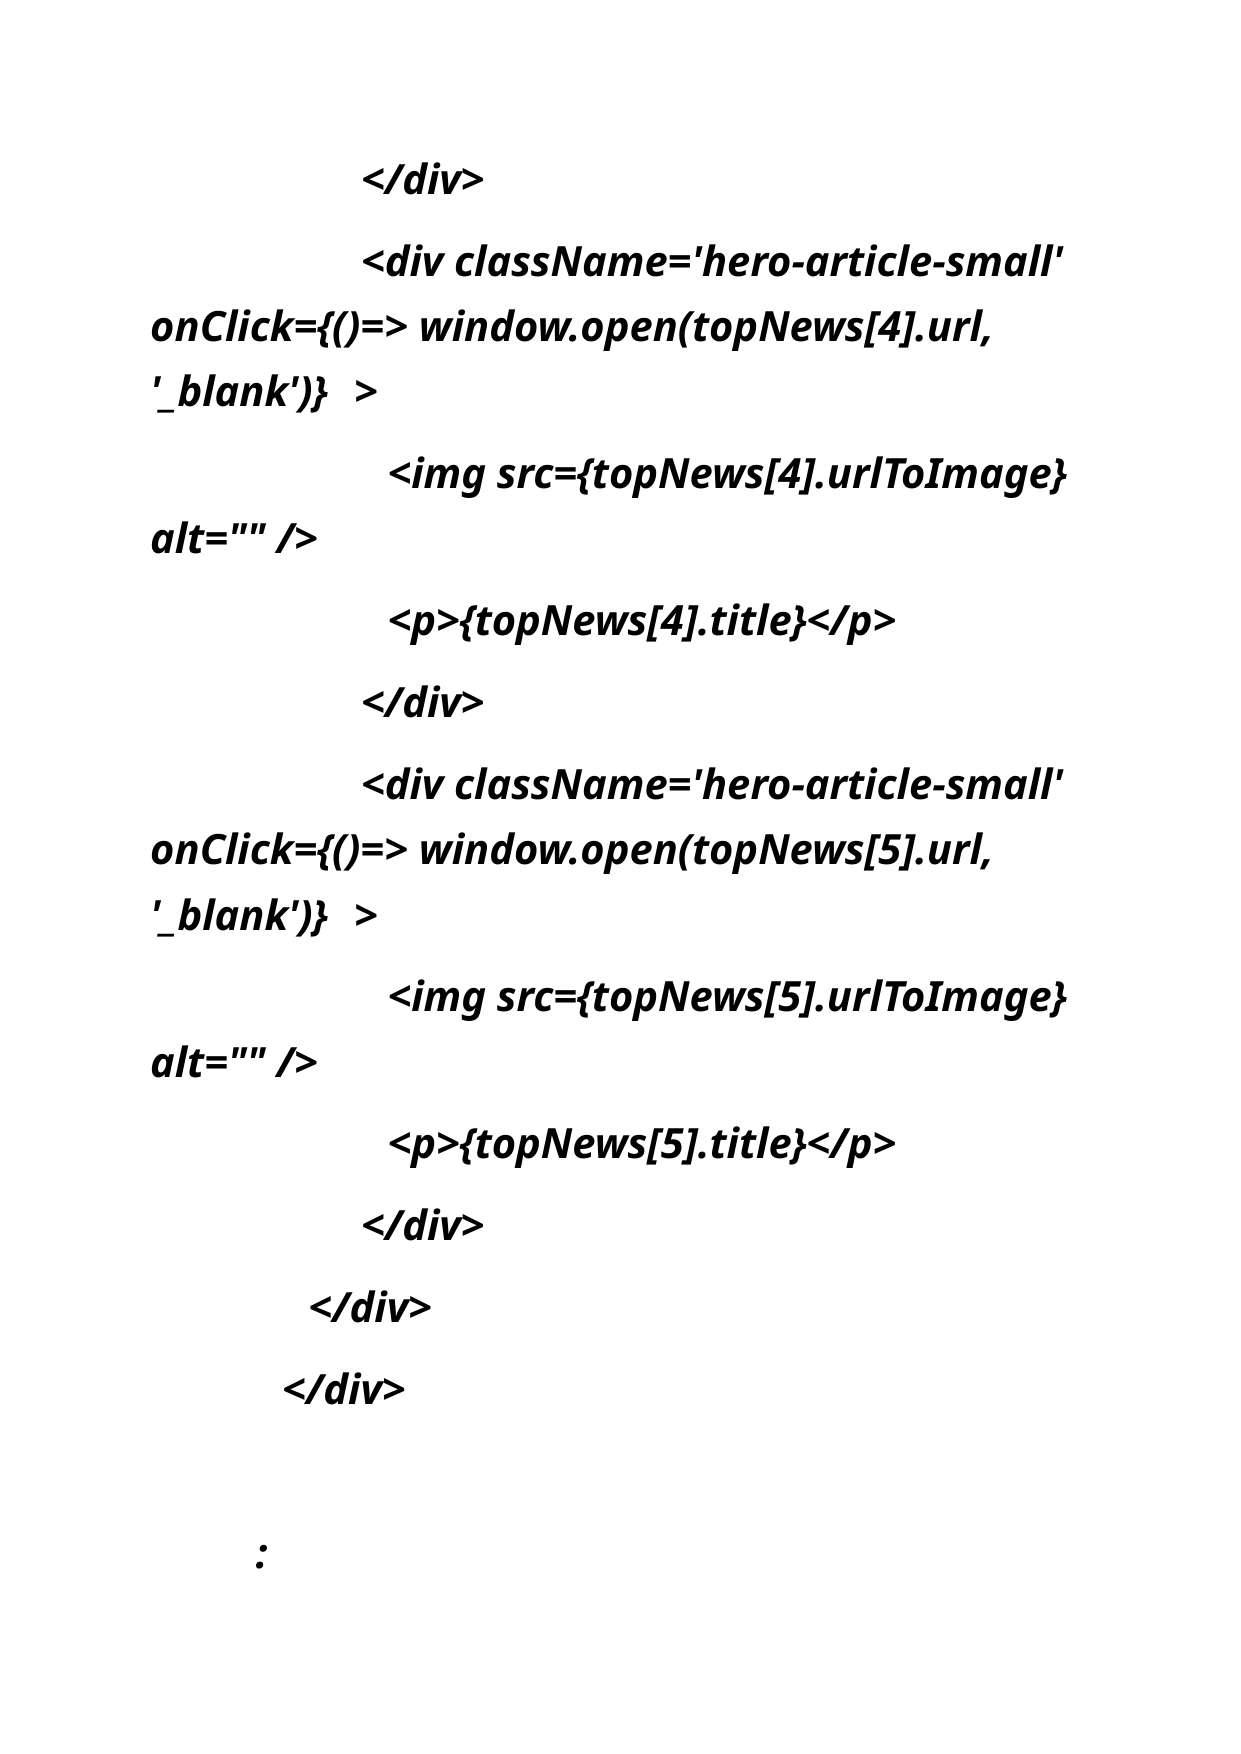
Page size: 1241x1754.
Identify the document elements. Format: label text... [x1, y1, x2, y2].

text : [150, 1524, 1090, 1581]
text <p>{topNews[5].title}</p> [150, 1114, 1090, 1171]
text <img src={topNews[5].urlToImage} alt="" /> [150, 967, 1090, 1089]
text </div> [150, 1196, 1090, 1253]
text </div> [150, 1278, 1090, 1335]
text <div className='hero-article-small' onClick={()=> window.open(topNews[4].url, '_blank')} > [150, 232, 1090, 419]
text <img src={topNews[4].urlToImage} alt="" /> [150, 444, 1090, 566]
text <div className='hero-article-small' onClick={()=> window.open(topNews[5].url, '_blank')} > [150, 755, 1090, 942]
text </div> [150, 150, 1090, 207]
text </div> [150, 673, 1090, 730]
text <p>{topNews[4].title}</p> [150, 591, 1090, 648]
text </div> [150, 1360, 1090, 1417]
